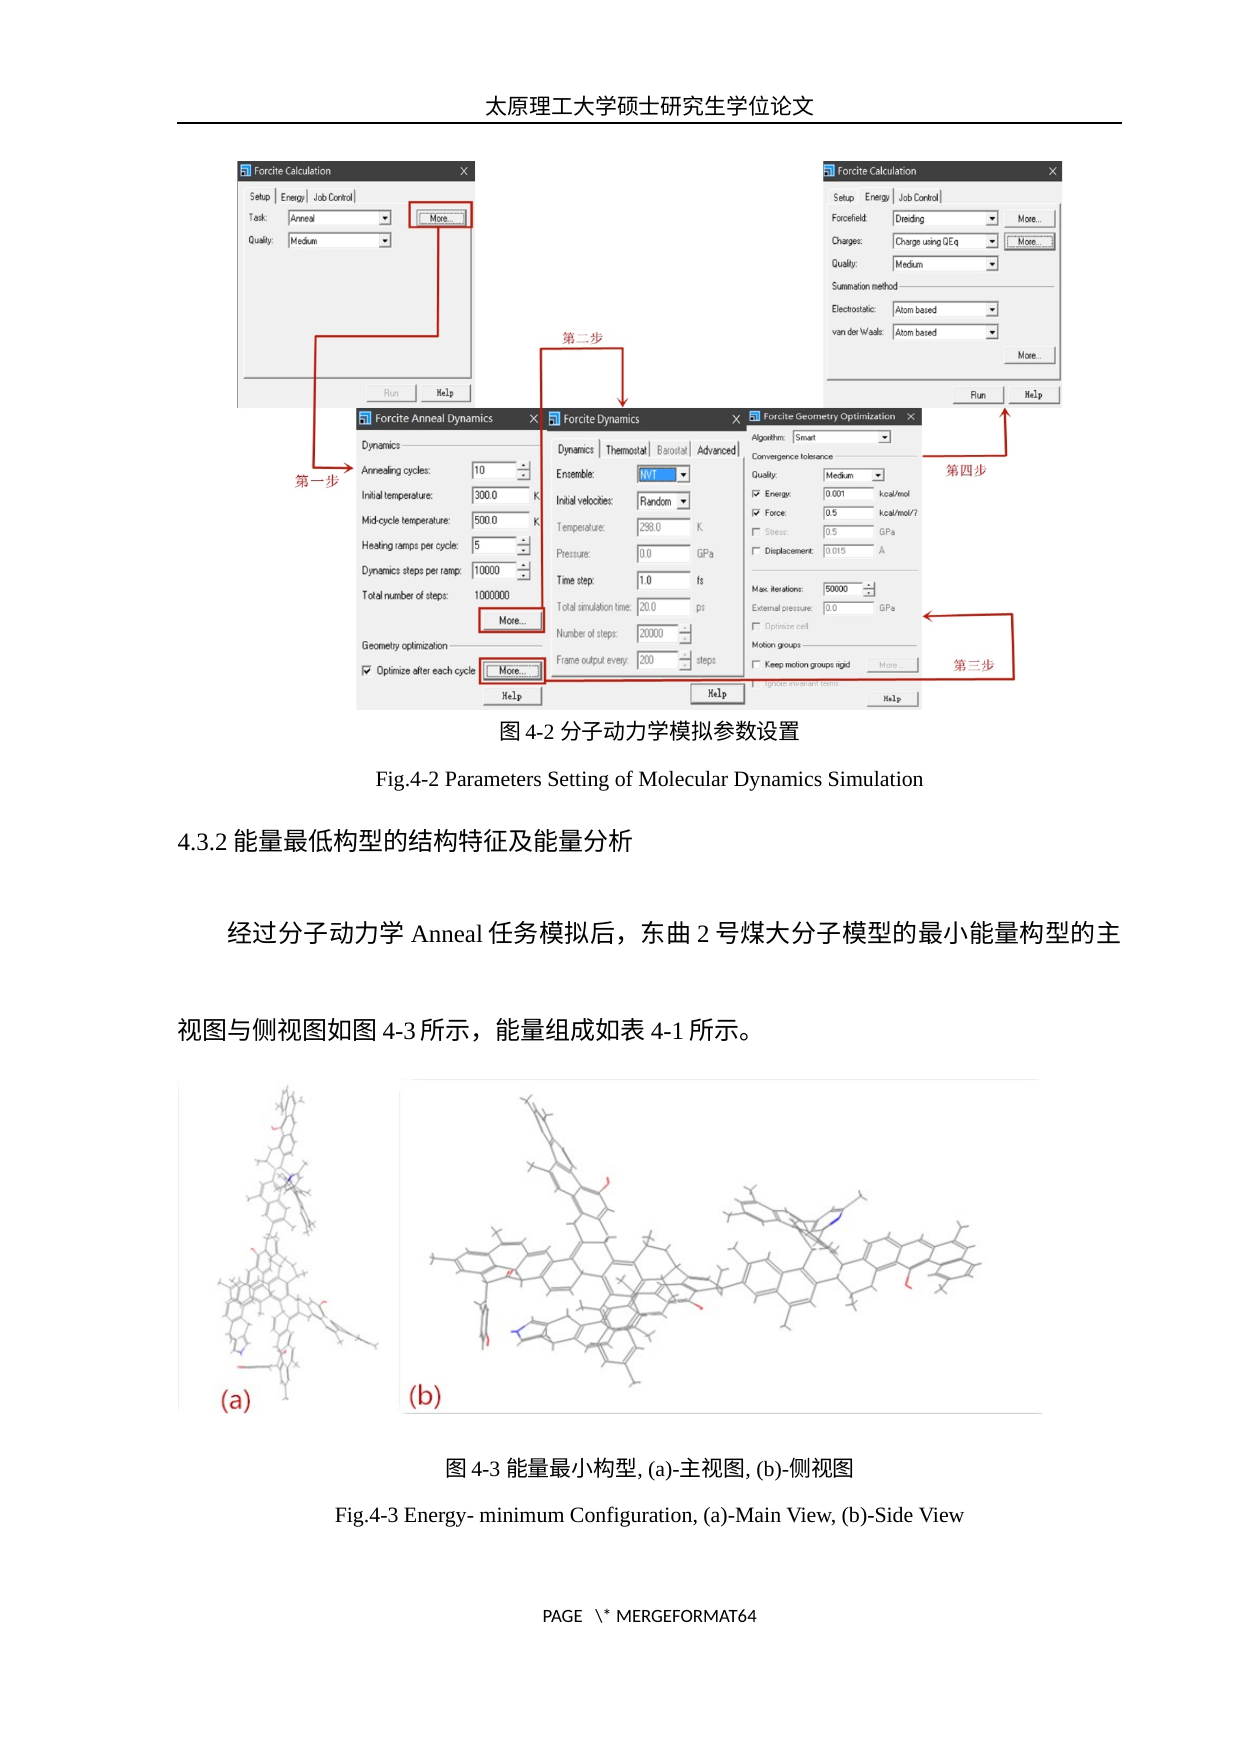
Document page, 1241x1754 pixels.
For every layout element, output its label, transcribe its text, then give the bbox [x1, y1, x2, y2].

text 图4-3 能量最小构型, (a)-主视图, (b)-侧视图 [177, 1450, 1122, 1483]
picture [177, 1079, 1043, 1414]
text Fig.4-2 Parameters Setting of Molecular Dynamics Simulation [177, 762, 1122, 794]
text 4.3.2 能量最低构型的结构特征及能量分析 [177, 807, 1122, 872]
text Fig.4-3 Energy- minimum Configuration, (a)-Main View, (b)-Side View [177, 1498, 1122, 1531]
text 图4-2 分子动力学模拟参数设置 [177, 714, 1122, 746]
picture [237, 161, 1063, 710]
text 经过分子动力学Anneal任务模拟后，东曲2号煤大分子模型的最小能量构型的主视图与侧视图如图4-3所示，能量组成如表4-1所示。 [177, 899, 1122, 1061]
